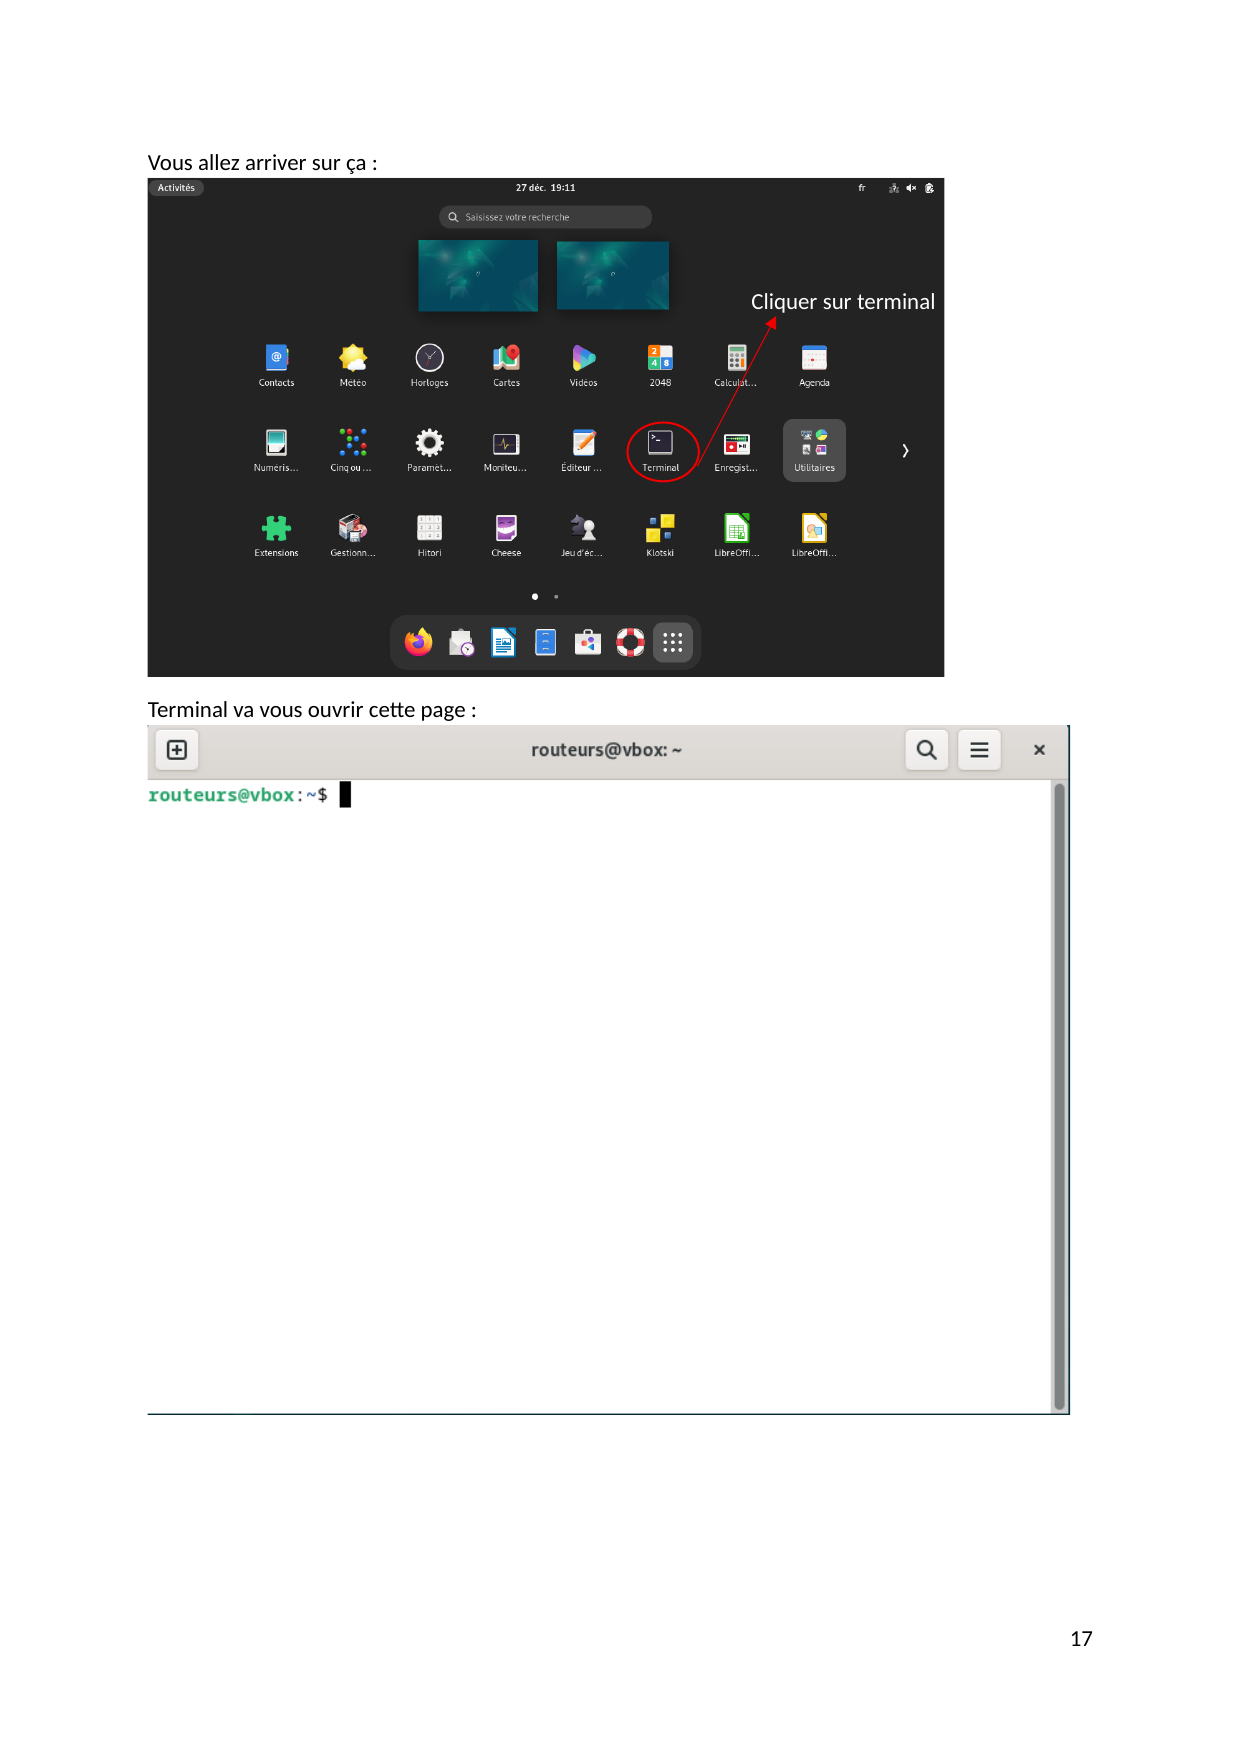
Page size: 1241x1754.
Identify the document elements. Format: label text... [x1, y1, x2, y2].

picture [147, 177, 945, 677]
picture [147, 725, 1068, 1415]
